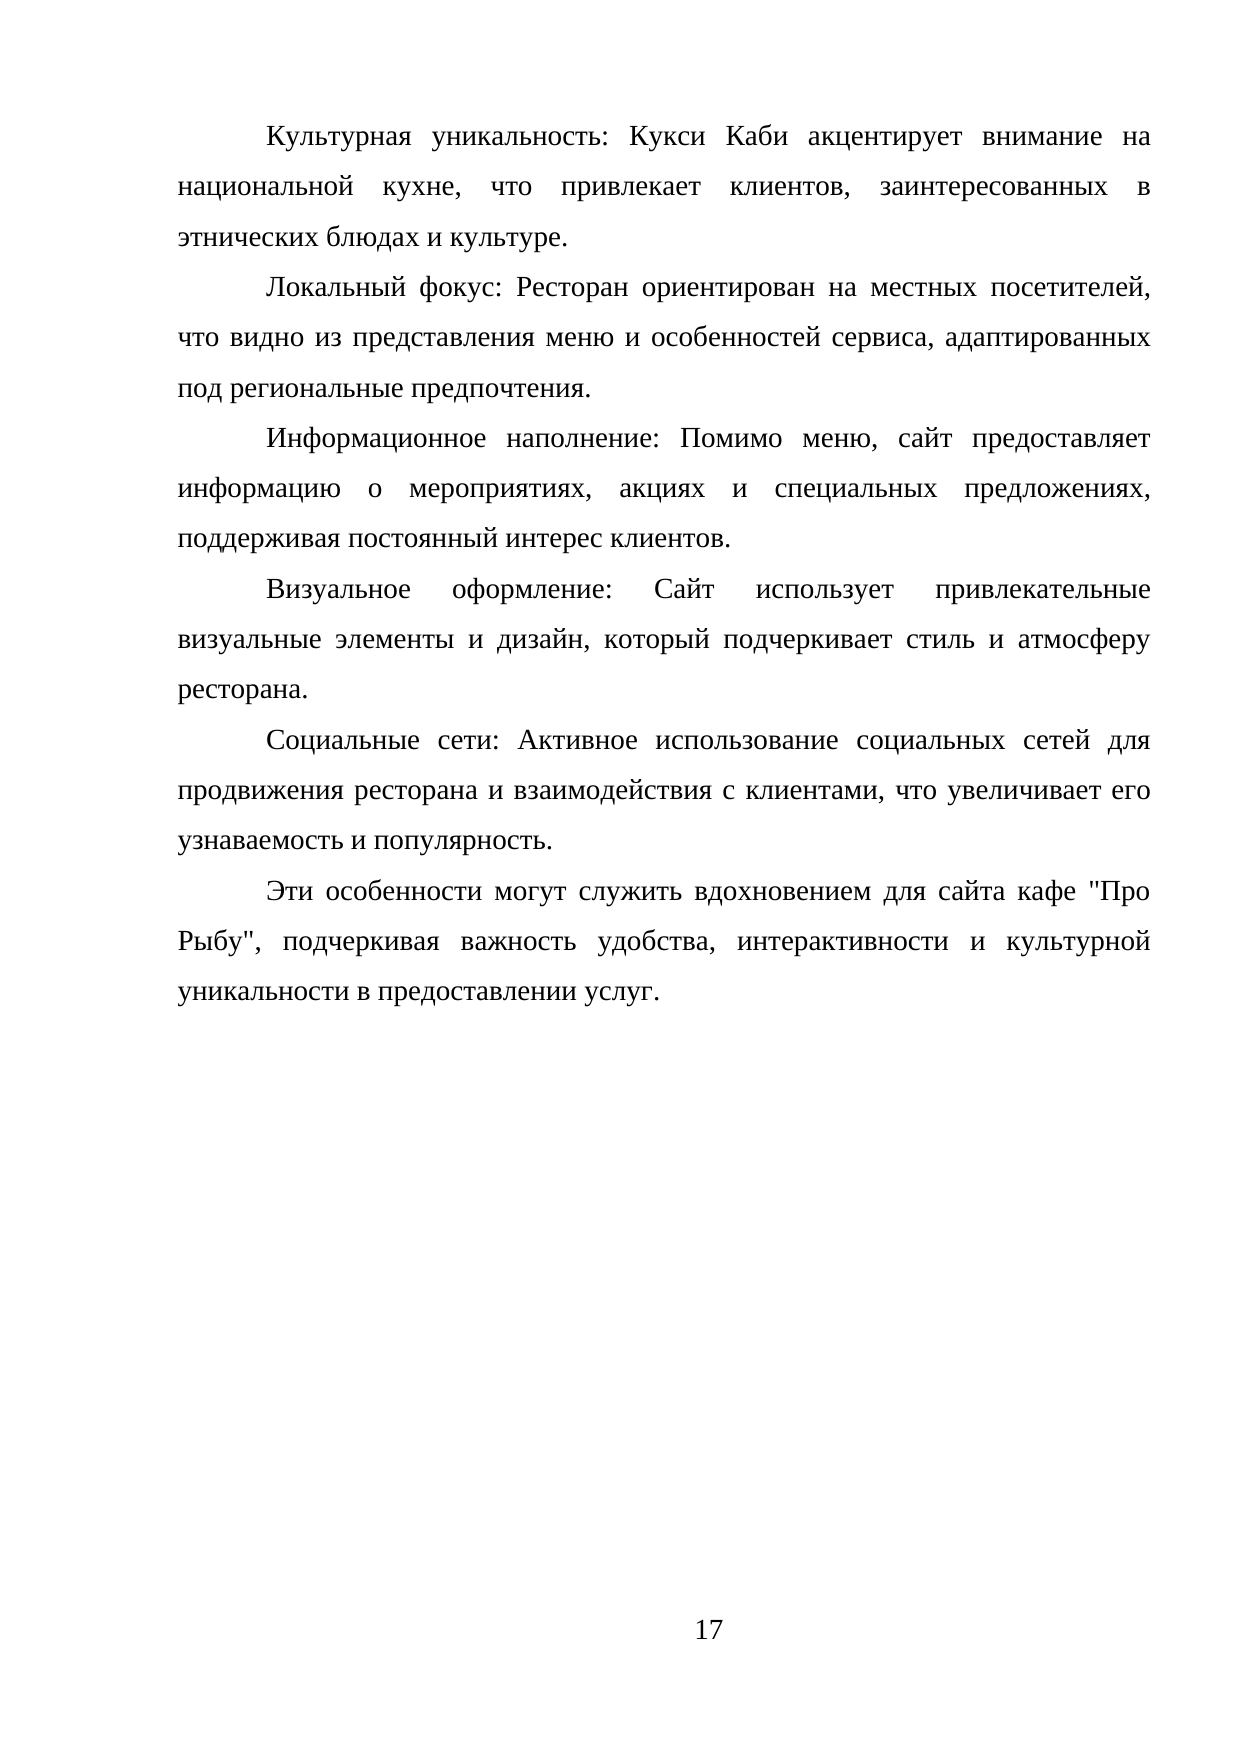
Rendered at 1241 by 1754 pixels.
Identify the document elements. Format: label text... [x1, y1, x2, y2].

text Информационное наполнение: Помимо меню, сайт предоставляет информацию о мероприятиях, акциях и специальных предложениях, поддерживая постоянный интерес клиентов. [177, 420, 1152, 554]
text Эти особенности могут служить вдохновением для сайта кафе "Про Рыбу", подчеркивая важность удобства, интерактивности и культурной уникальности в предоставлении услуг. [177, 873, 1152, 1007]
text Социальные сети: Активное использование социальных сетей для продвижения ресторана и взаимодействия с клиентами, что увеличивает его узнаваемость и популярность. [177, 722, 1152, 856]
text Культурная уникальность: Кукси Каби акцентирует внимание на национальной кухне, что привлекает клиентов, заинтересованных в этнических блюдах и культуре. [177, 118, 1152, 252]
text Визуальное оформление: Сайт использует привлекательные визуальные элементы и дизайн, который подчеркивает стиль и атмосферу ресторана. [177, 571, 1152, 705]
text Локальный фокус: Ресторан ориентирован на местных посетителей, что видно из представления меню и особенностей сервиса, адаптированных под региональные предпочтения. [177, 269, 1152, 403]
